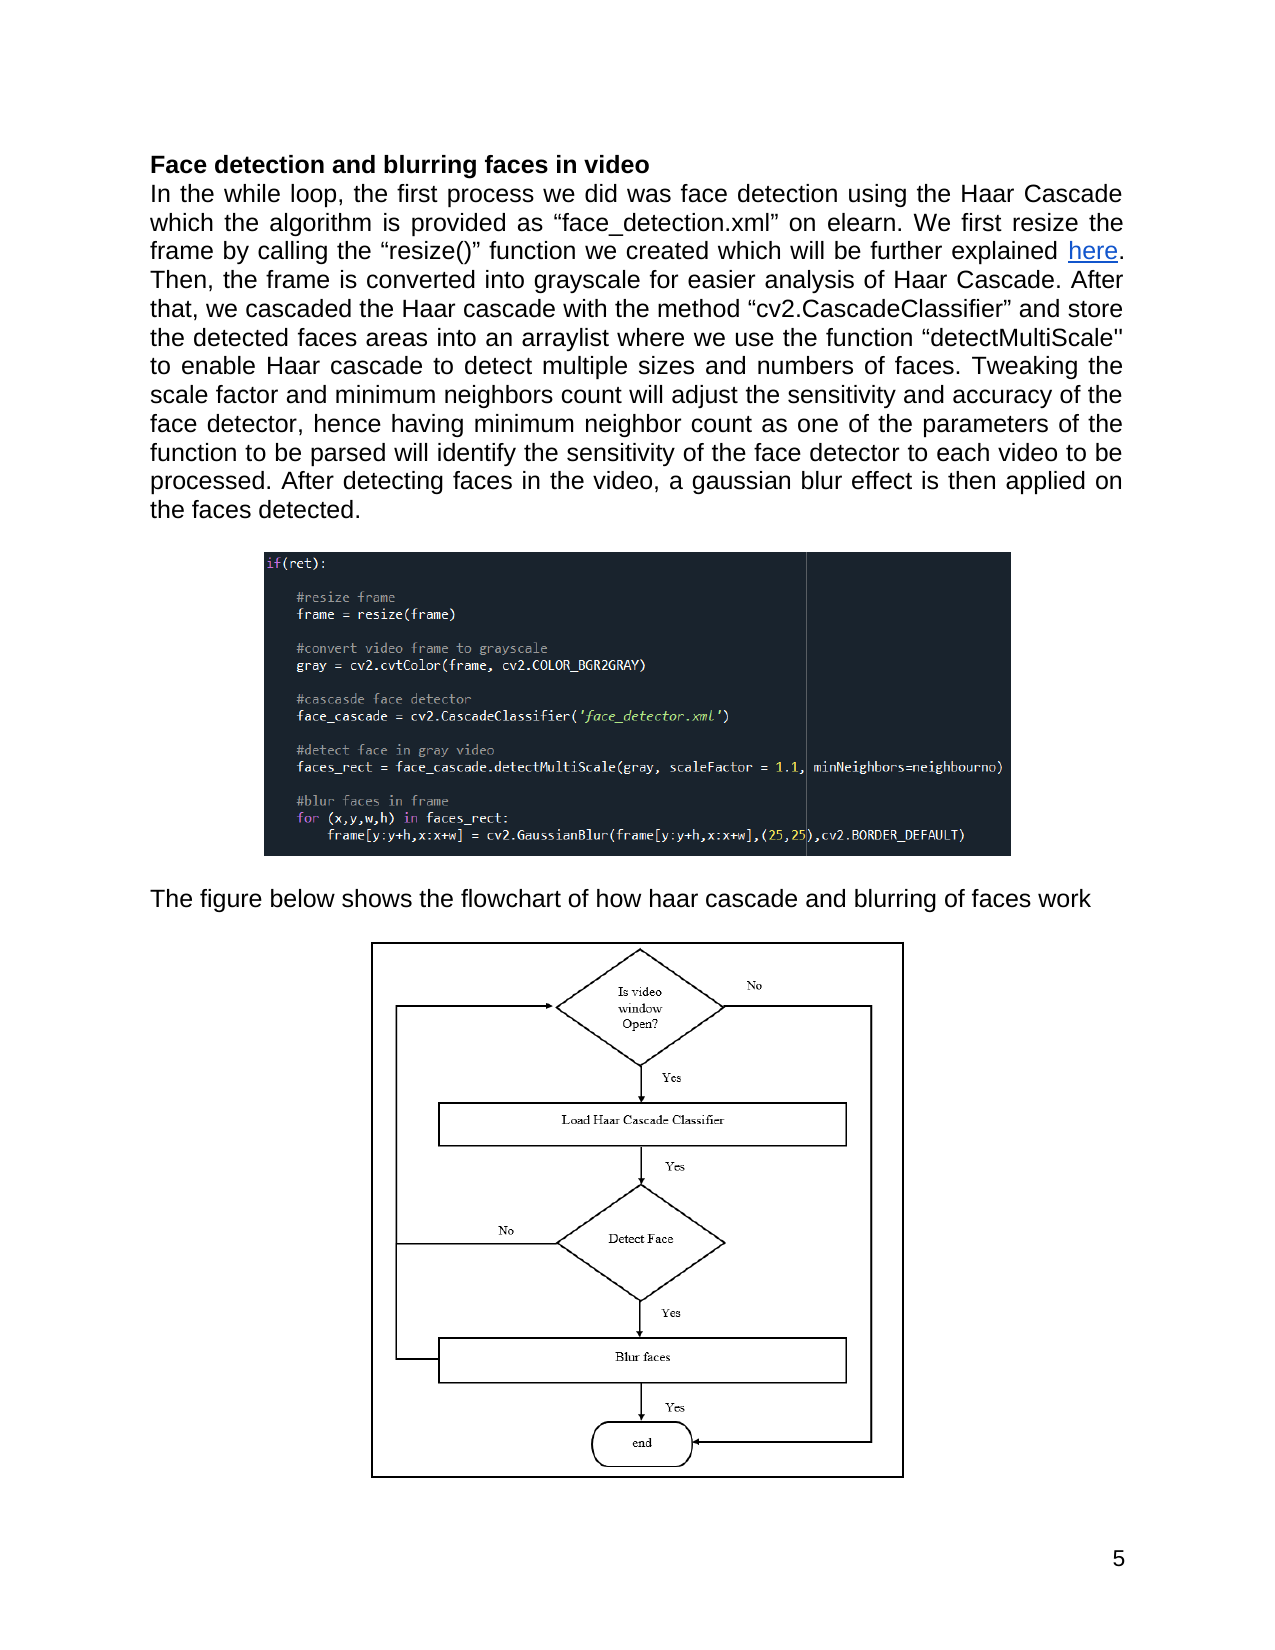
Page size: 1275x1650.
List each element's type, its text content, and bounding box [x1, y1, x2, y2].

text In the while loop, the first process we did was face detection using the Haar Cascade which the algorithm is provided as “face_detection.xml” on elearn. We first resize the frame by calling the “resize()” function we created which will be further explained here. Then, the frame is converted into grayscale for easier analysis of Haar Cascade. After that, we cascaded the Haar cascade with the method “cv2.CascadeClassifier” and store the detected faces areas into an arraylist where we use the function “detectMultiScale'' to enable Haar cascade to detect multiple sizes and numbers of faces. Tweaking the scale factor and minimum neighbors count will adjust the sensitivity and accuracy of the face detector, hence having minimum neighbor count as one of the parameters of the function to be parsed will identify the sensitivity of the face detector to each video to be processed. After detecting faces in the video, a gaussian blur effect is then applied on the faces detected. [150, 179, 1125, 524]
text The figure below shows the flowchart of how haar cascade and blurring of faces work [150, 884, 1125, 913]
picture [373, 944, 902, 1476]
picture [264, 552, 1011, 856]
text Face detection and blurring faces in video [150, 150, 1125, 179]
